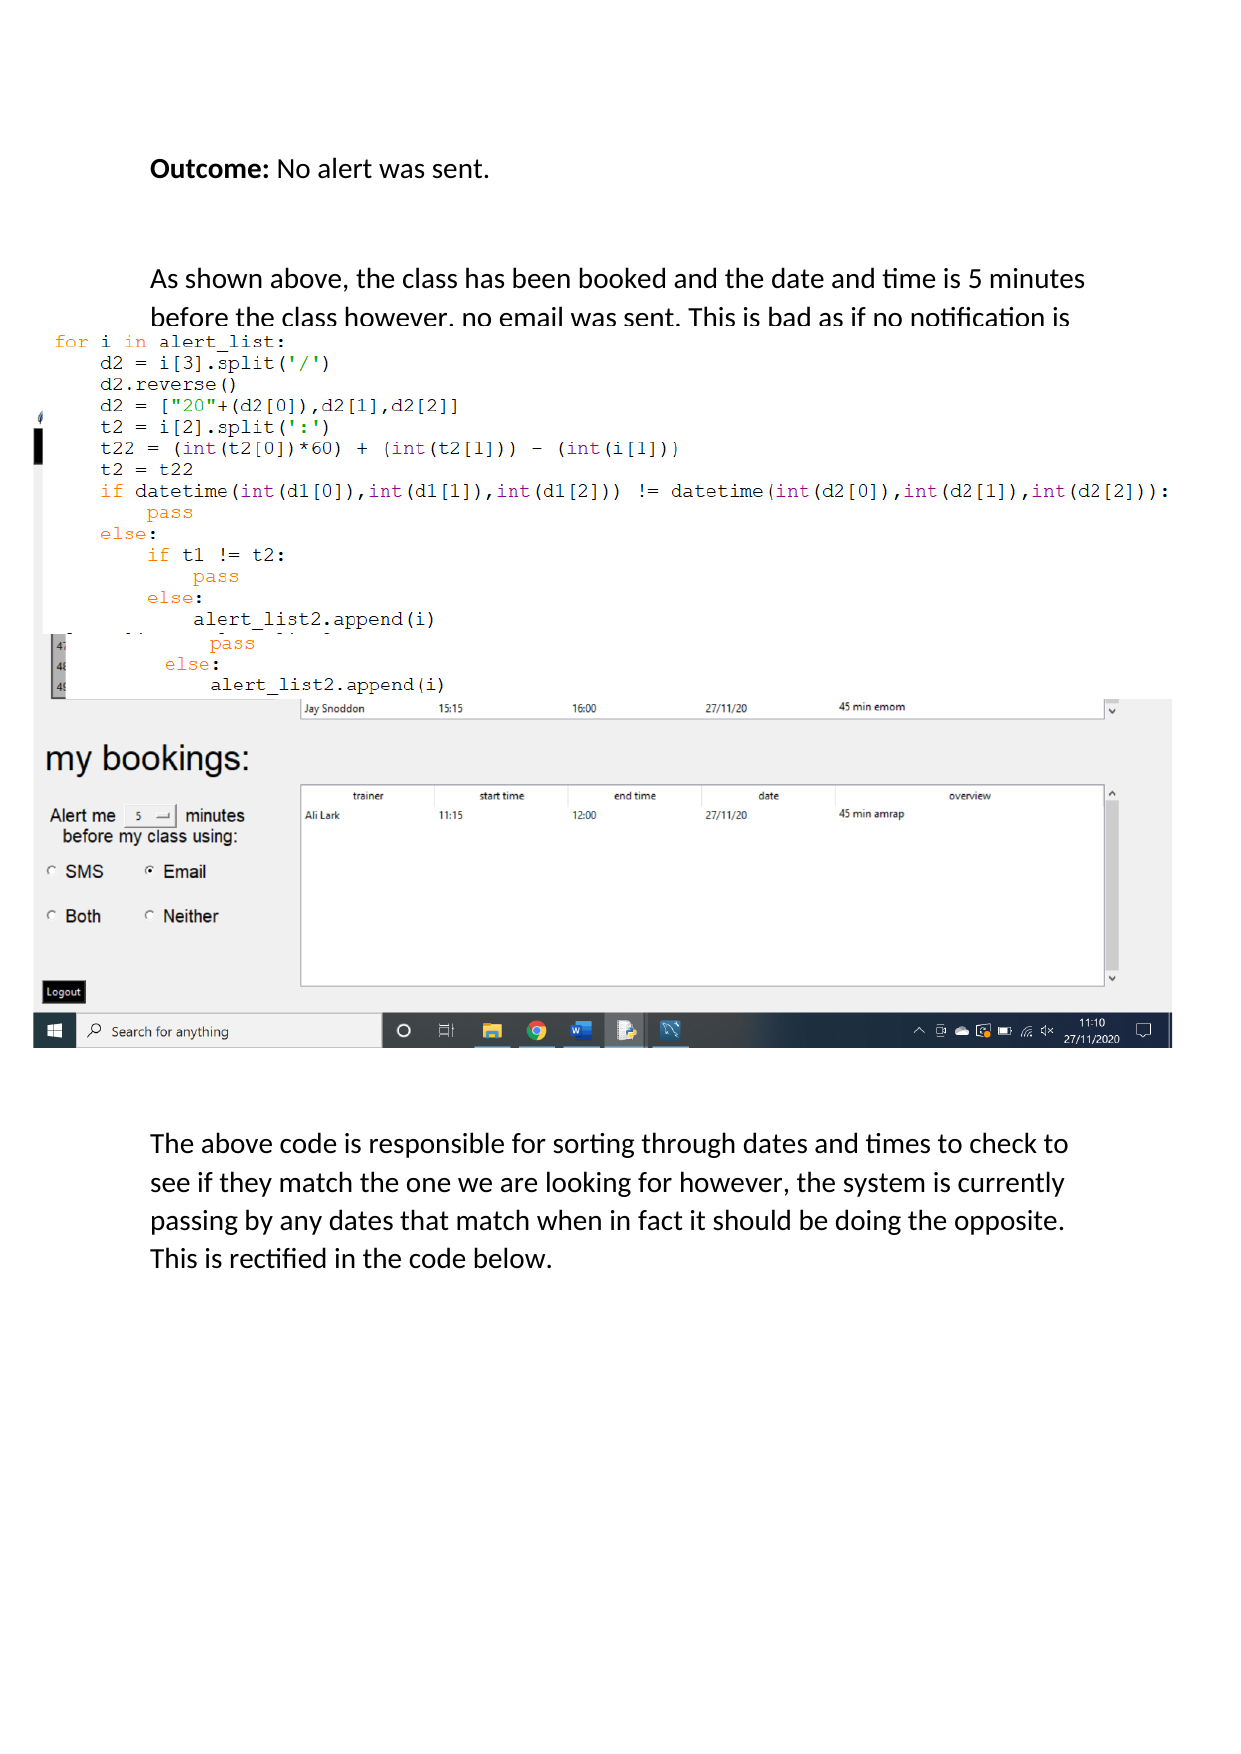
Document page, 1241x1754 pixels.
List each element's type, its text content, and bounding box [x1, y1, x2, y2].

text Outcome: No alert was sent. [150, 150, 1090, 186]
text The above code is responsible for sorting through dates and times to check to see if they match the one we are looking for however, the system is currently passing by any dates that match when in fact it should be doing the opposite. This is rectified in the code below. [150, 1125, 1090, 1276]
picture [33, 326, 1182, 1048]
text As shown above, the class has been booked and the date and time is 5 minutes before the class however, no email was sent. This is bad as if no notification is sent to clients then they risk missing their classes. [150, 260, 1090, 326]
